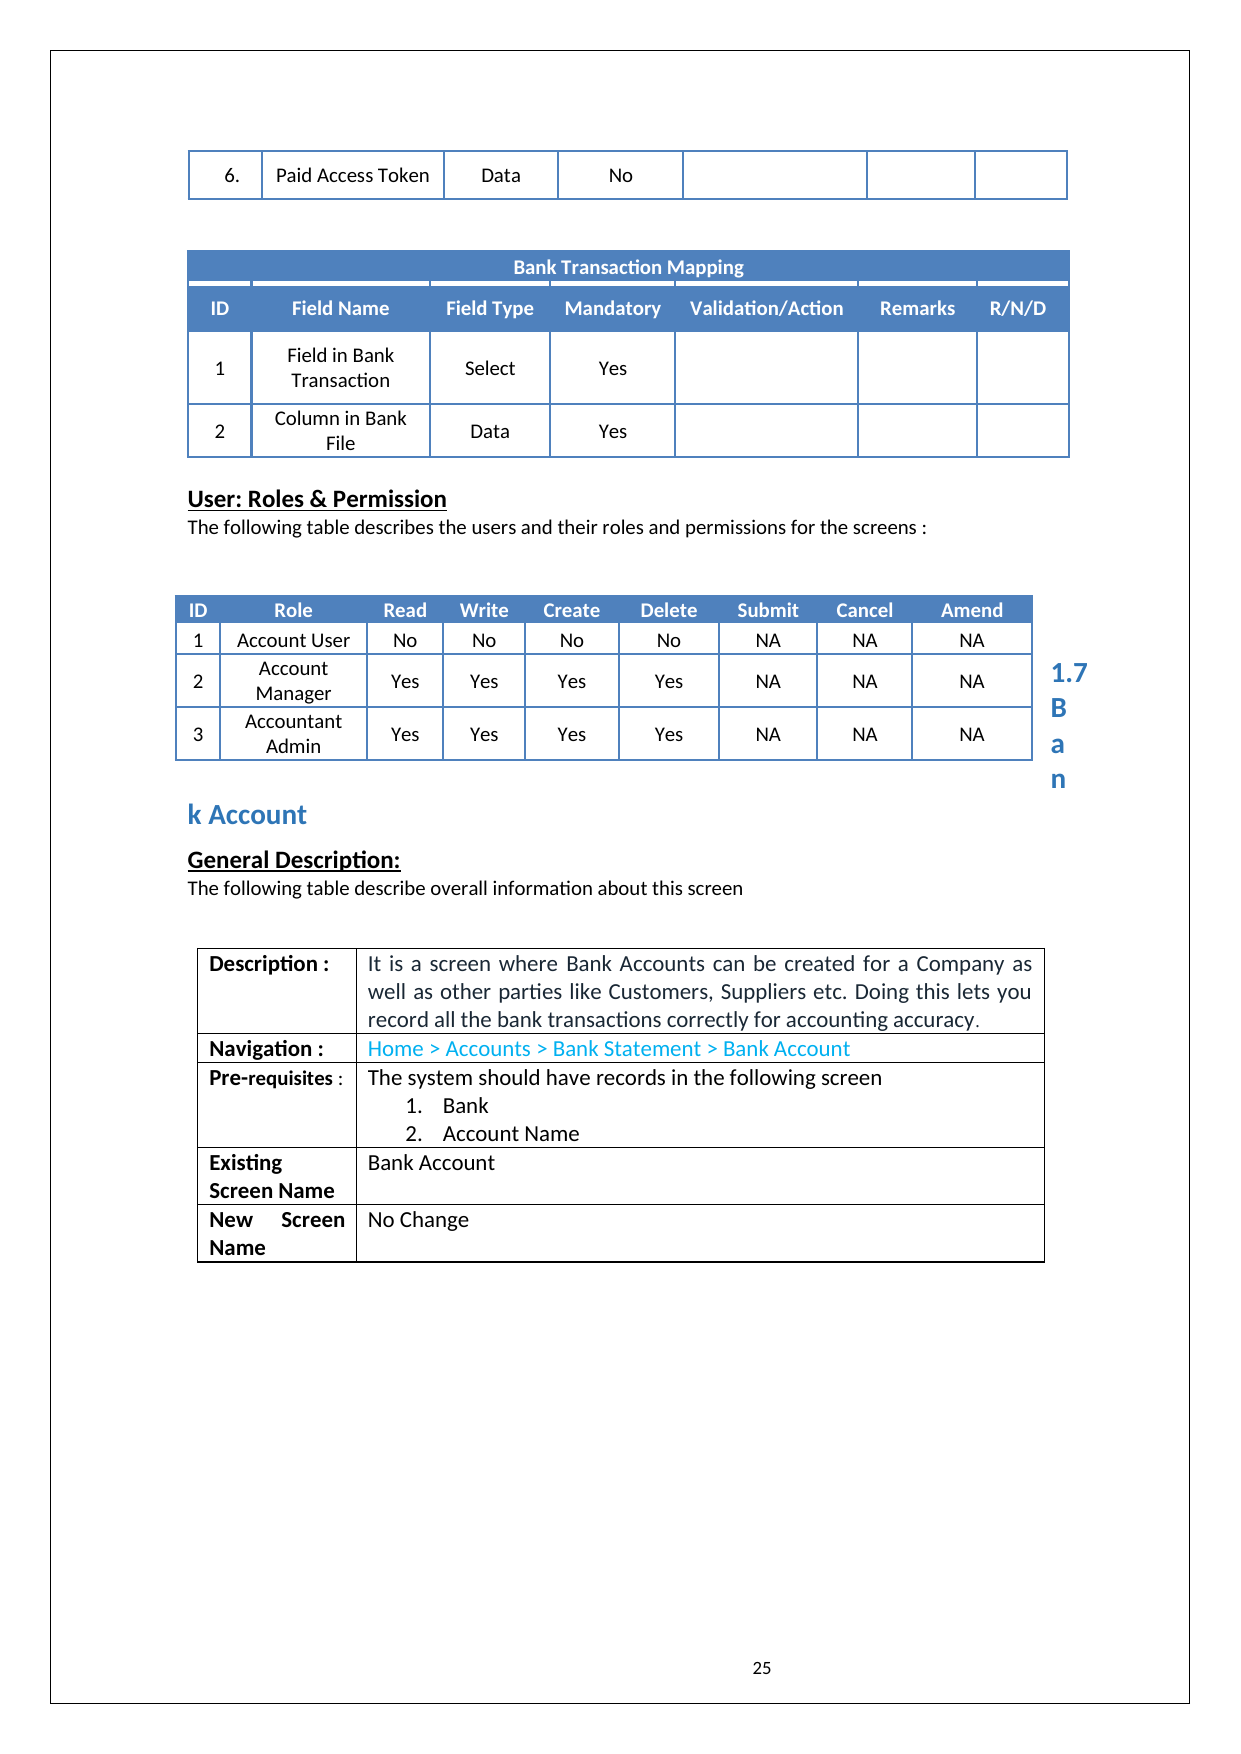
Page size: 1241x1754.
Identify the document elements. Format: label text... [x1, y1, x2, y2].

table_cell Column in Bank File [253, 405, 429, 456]
table_cell The system should have records in the following screen Bank Account Name [357, 1063, 1044, 1147]
table_cell Yes [551, 405, 674, 456]
table_cell Paid Access Token [263, 152, 443, 197]
table_cell NA [818, 655, 911, 706]
table_cell NA [818, 708, 911, 759]
table_cell [676, 405, 857, 456]
table_cell NA [913, 655, 1031, 706]
table_header Description : [198, 949, 356, 1033]
table_header Read [368, 598, 442, 623]
table_cell Mandatory [551, 286, 674, 330]
table_cell 1 [177, 628, 219, 653]
table_cell Yes [620, 655, 718, 706]
table_header ID [177, 598, 219, 623]
table_cell Yes [368, 708, 442, 759]
text The following table describes the users and their roles and permissions for the screens : [187, 514, 1053, 539]
table_cell 1 [189, 332, 250, 403]
table_cell [676, 332, 857, 403]
table_header Create [526, 598, 618, 623]
table_cell Yes [444, 708, 524, 759]
list General Description: [187, 844, 1053, 875]
table_cell [978, 405, 1068, 456]
table_cell No [526, 628, 618, 653]
table_cell Yes [551, 332, 674, 403]
table_cell [978, 332, 1068, 403]
table_cell Yes [620, 708, 718, 759]
table_header Bank Transaction Mapping [189, 253, 1068, 281]
table_cell [868, 152, 974, 197]
table_header Write [444, 598, 524, 623]
table_cell Yes [368, 655, 442, 706]
table_cell NA [913, 628, 1031, 653]
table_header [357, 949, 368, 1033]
text The following table describe overall information about this screen [187, 875, 1053, 900]
table_cell NA [818, 628, 911, 653]
table_cell [684, 152, 866, 197]
table_header Amend [913, 598, 1031, 623]
table_cell No Change [357, 1205, 1044, 1261]
table_cell Field in Bank Transaction [253, 332, 429, 403]
table_cell [859, 405, 976, 456]
table_cell ID [189, 286, 250, 330]
table_cell NA [720, 628, 816, 653]
table_cell No [444, 628, 524, 653]
table_cell Account Manager [221, 655, 366, 706]
table_cell Home > Accounts > Bank Statement > Bank Account [357, 1034, 1044, 1062]
table_cell [859, 332, 976, 403]
table_cell Accountant Admin [221, 708, 366, 759]
table_cell No [368, 628, 442, 653]
table_cell NA [720, 655, 816, 706]
table_cell Navigation : [198, 1034, 356, 1062]
table_cell NA [913, 708, 1031, 759]
table_cell R/N/D [978, 286, 1068, 330]
table_cell Pre-requisites : [198, 1063, 356, 1147]
table_cell No [620, 628, 718, 653]
table_cell [190, 152, 261, 197]
table_cell Select [431, 332, 549, 403]
table_cell Data [445, 152, 557, 197]
table_cell Data [431, 405, 549, 456]
table_header Cancel [818, 598, 911, 623]
table_cell 2 [189, 405, 250, 456]
table_cell Validation/Action [676, 286, 857, 330]
table_cell Remarks [859, 286, 976, 330]
list User: Roles & Permission [187, 483, 1053, 514]
table_cell NA [720, 708, 816, 759]
table_cell Yes [526, 655, 618, 706]
table_cell Account User [221, 628, 366, 653]
table_cell New Screen Name [198, 1205, 356, 1261]
table_cell Yes [444, 655, 524, 706]
table_cell 3 [177, 708, 219, 759]
table_cell Field Name [253, 286, 429, 330]
table_cell Yes [526, 708, 618, 759]
table_cell No [559, 152, 682, 197]
table_cell Field Type [431, 286, 549, 330]
table_header Role [221, 598, 366, 623]
table_cell 2 [177, 655, 219, 706]
table_cell Bank Account [357, 1148, 1044, 1204]
table_cell [976, 152, 1066, 197]
table_cell Existing Screen Name [198, 1148, 356, 1204]
table_header Delete [620, 598, 718, 623]
table_header Submit [720, 598, 816, 623]
subtitle Bank Account [187, 654, 1053, 832]
